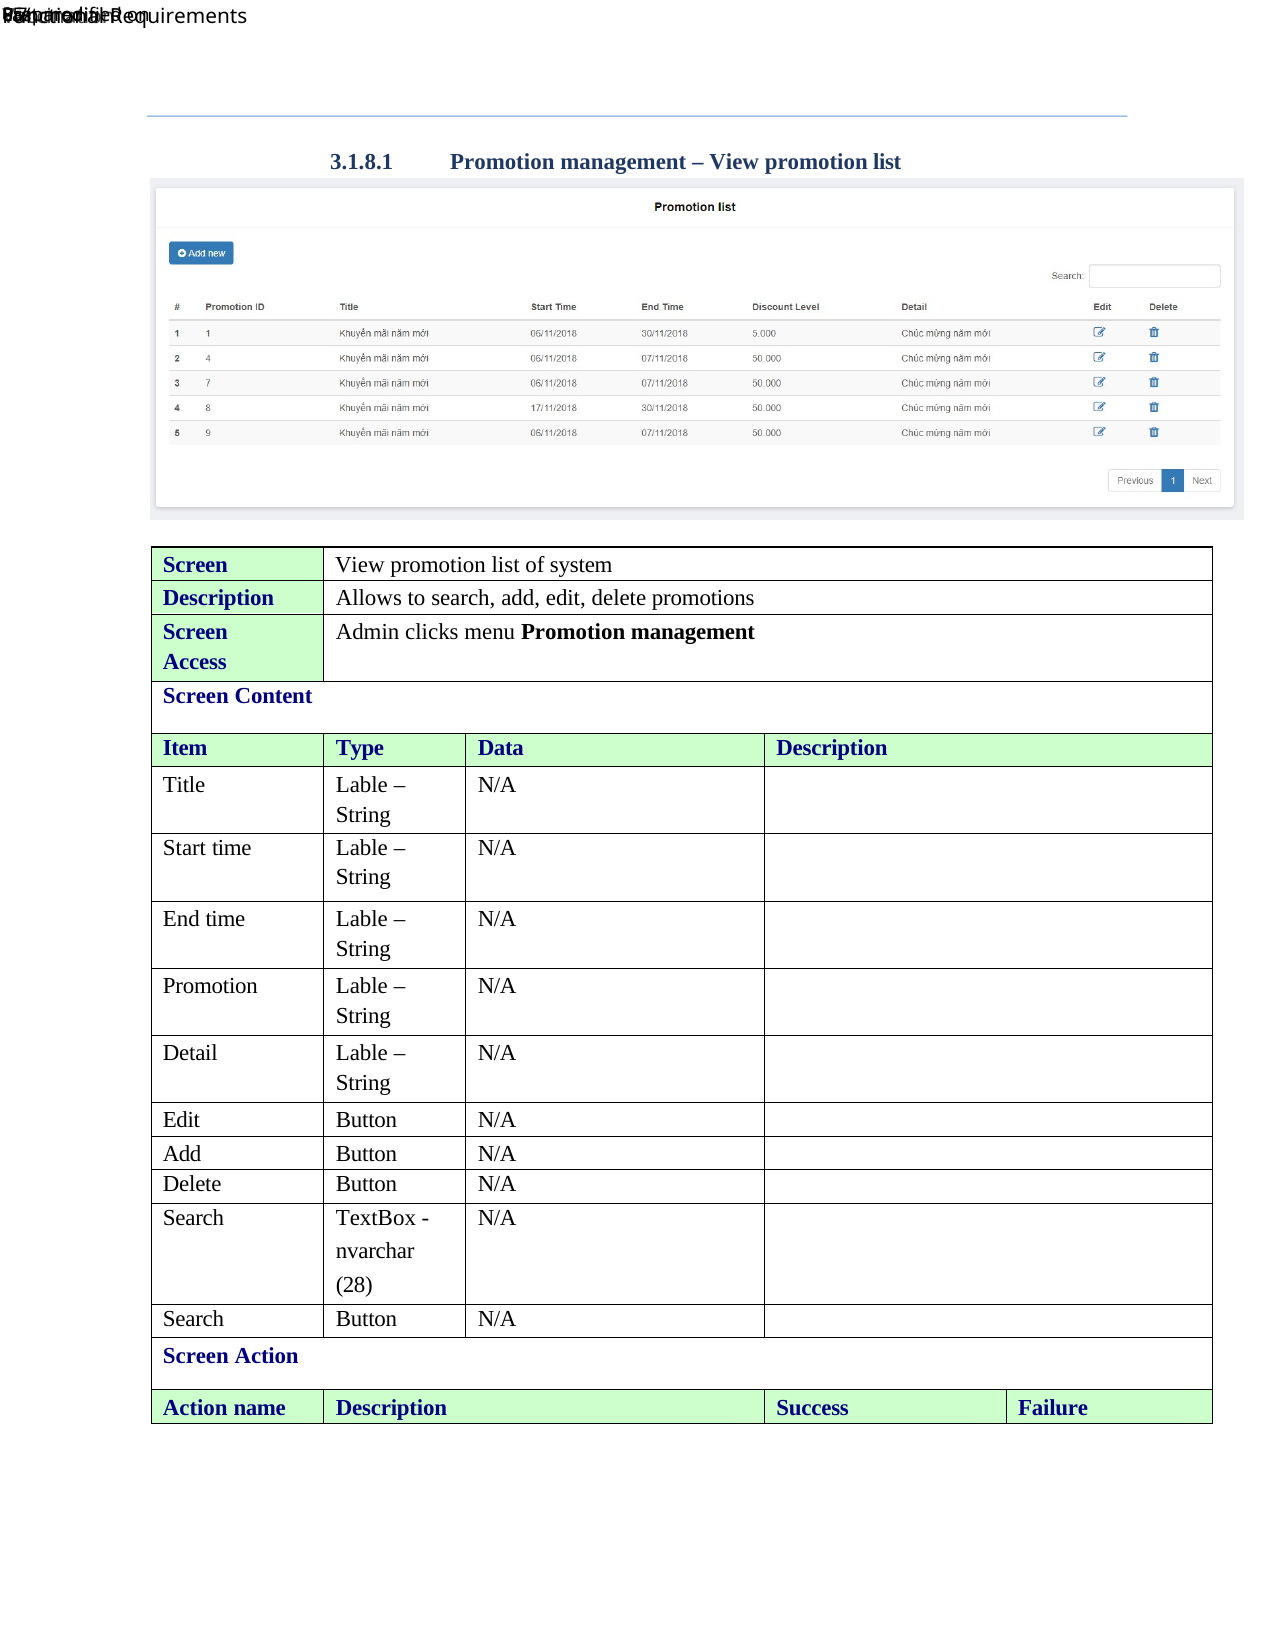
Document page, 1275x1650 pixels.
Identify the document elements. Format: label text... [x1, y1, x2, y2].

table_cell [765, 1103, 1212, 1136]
picture [150, 178, 1245, 520]
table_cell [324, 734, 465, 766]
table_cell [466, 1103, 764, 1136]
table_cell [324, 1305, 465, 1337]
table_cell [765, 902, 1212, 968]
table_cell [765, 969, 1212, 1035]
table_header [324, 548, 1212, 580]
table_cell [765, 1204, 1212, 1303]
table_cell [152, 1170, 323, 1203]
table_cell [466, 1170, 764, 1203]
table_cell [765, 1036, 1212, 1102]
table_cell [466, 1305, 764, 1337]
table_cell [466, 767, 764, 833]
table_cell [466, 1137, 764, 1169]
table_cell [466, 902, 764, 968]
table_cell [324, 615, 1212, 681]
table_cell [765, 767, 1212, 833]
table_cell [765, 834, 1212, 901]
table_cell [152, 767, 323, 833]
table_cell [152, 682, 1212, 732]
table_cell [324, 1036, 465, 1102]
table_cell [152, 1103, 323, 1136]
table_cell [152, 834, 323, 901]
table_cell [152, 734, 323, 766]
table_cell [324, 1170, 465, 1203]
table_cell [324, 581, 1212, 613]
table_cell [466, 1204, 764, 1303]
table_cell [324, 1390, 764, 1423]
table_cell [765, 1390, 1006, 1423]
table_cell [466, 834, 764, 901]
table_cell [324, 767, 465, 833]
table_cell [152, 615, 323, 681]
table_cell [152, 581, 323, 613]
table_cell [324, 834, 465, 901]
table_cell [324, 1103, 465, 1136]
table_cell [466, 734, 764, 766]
subtitle Promotion management – View promotion list [330, 148, 1275, 175]
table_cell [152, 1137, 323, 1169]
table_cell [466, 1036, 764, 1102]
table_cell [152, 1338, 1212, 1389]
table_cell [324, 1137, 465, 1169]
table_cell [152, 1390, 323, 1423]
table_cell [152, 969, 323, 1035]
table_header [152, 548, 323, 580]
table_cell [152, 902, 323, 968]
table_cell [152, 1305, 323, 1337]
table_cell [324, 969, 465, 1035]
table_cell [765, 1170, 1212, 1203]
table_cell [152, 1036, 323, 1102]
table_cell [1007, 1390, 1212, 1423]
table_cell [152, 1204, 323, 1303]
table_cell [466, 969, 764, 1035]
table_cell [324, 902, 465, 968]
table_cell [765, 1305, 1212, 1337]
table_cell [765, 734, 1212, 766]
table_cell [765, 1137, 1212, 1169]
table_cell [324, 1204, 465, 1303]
